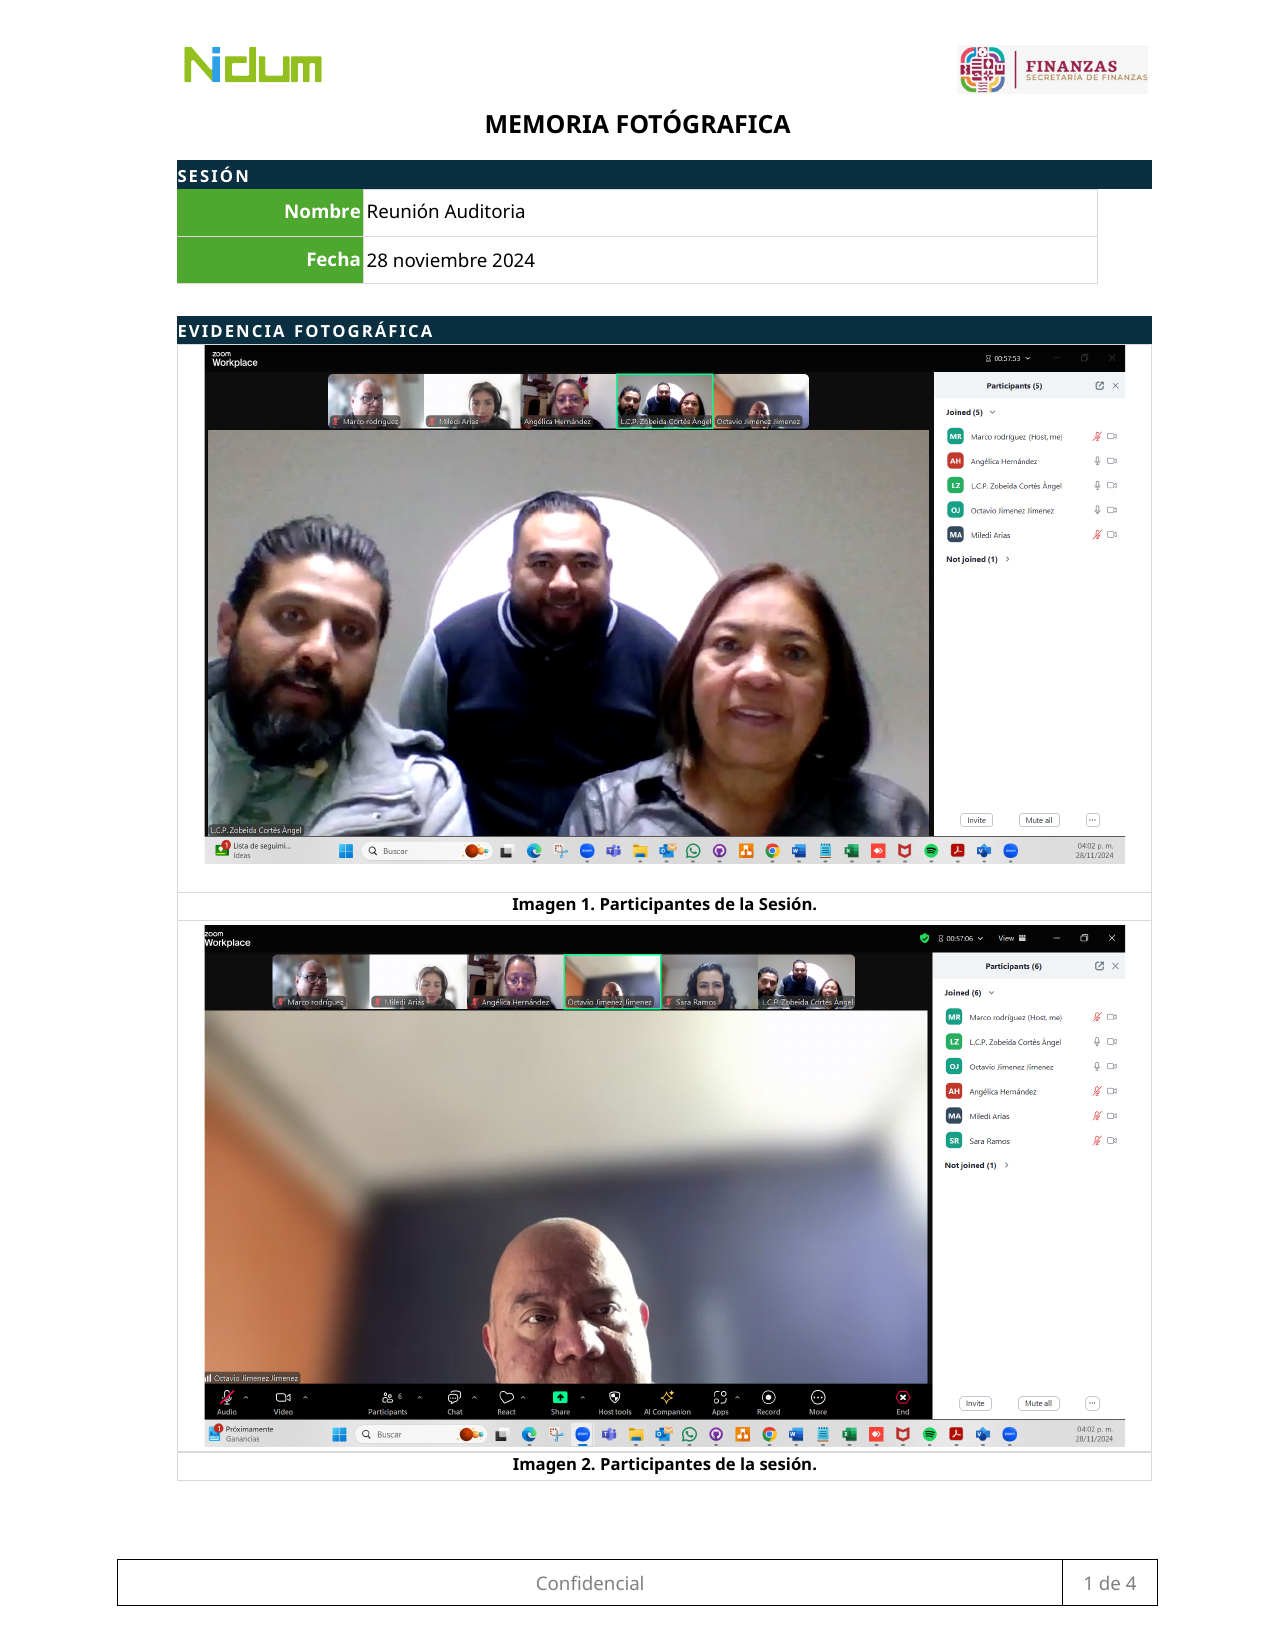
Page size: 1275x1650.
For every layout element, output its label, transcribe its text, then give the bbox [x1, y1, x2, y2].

table_cell Imagen 1. Participantes de la Sesión. [178, 893, 1151, 920]
picture [957, 45, 1149, 94]
picture [204, 925, 1125, 1447]
table_header [178, 345, 1151, 892]
picture [204, 345, 1125, 864]
table_cell Imagen 2. Participantes de la sesión. [178, 1453, 1151, 1480]
table_cell [178, 921, 1151, 1451]
picture [177, 44, 329, 84]
